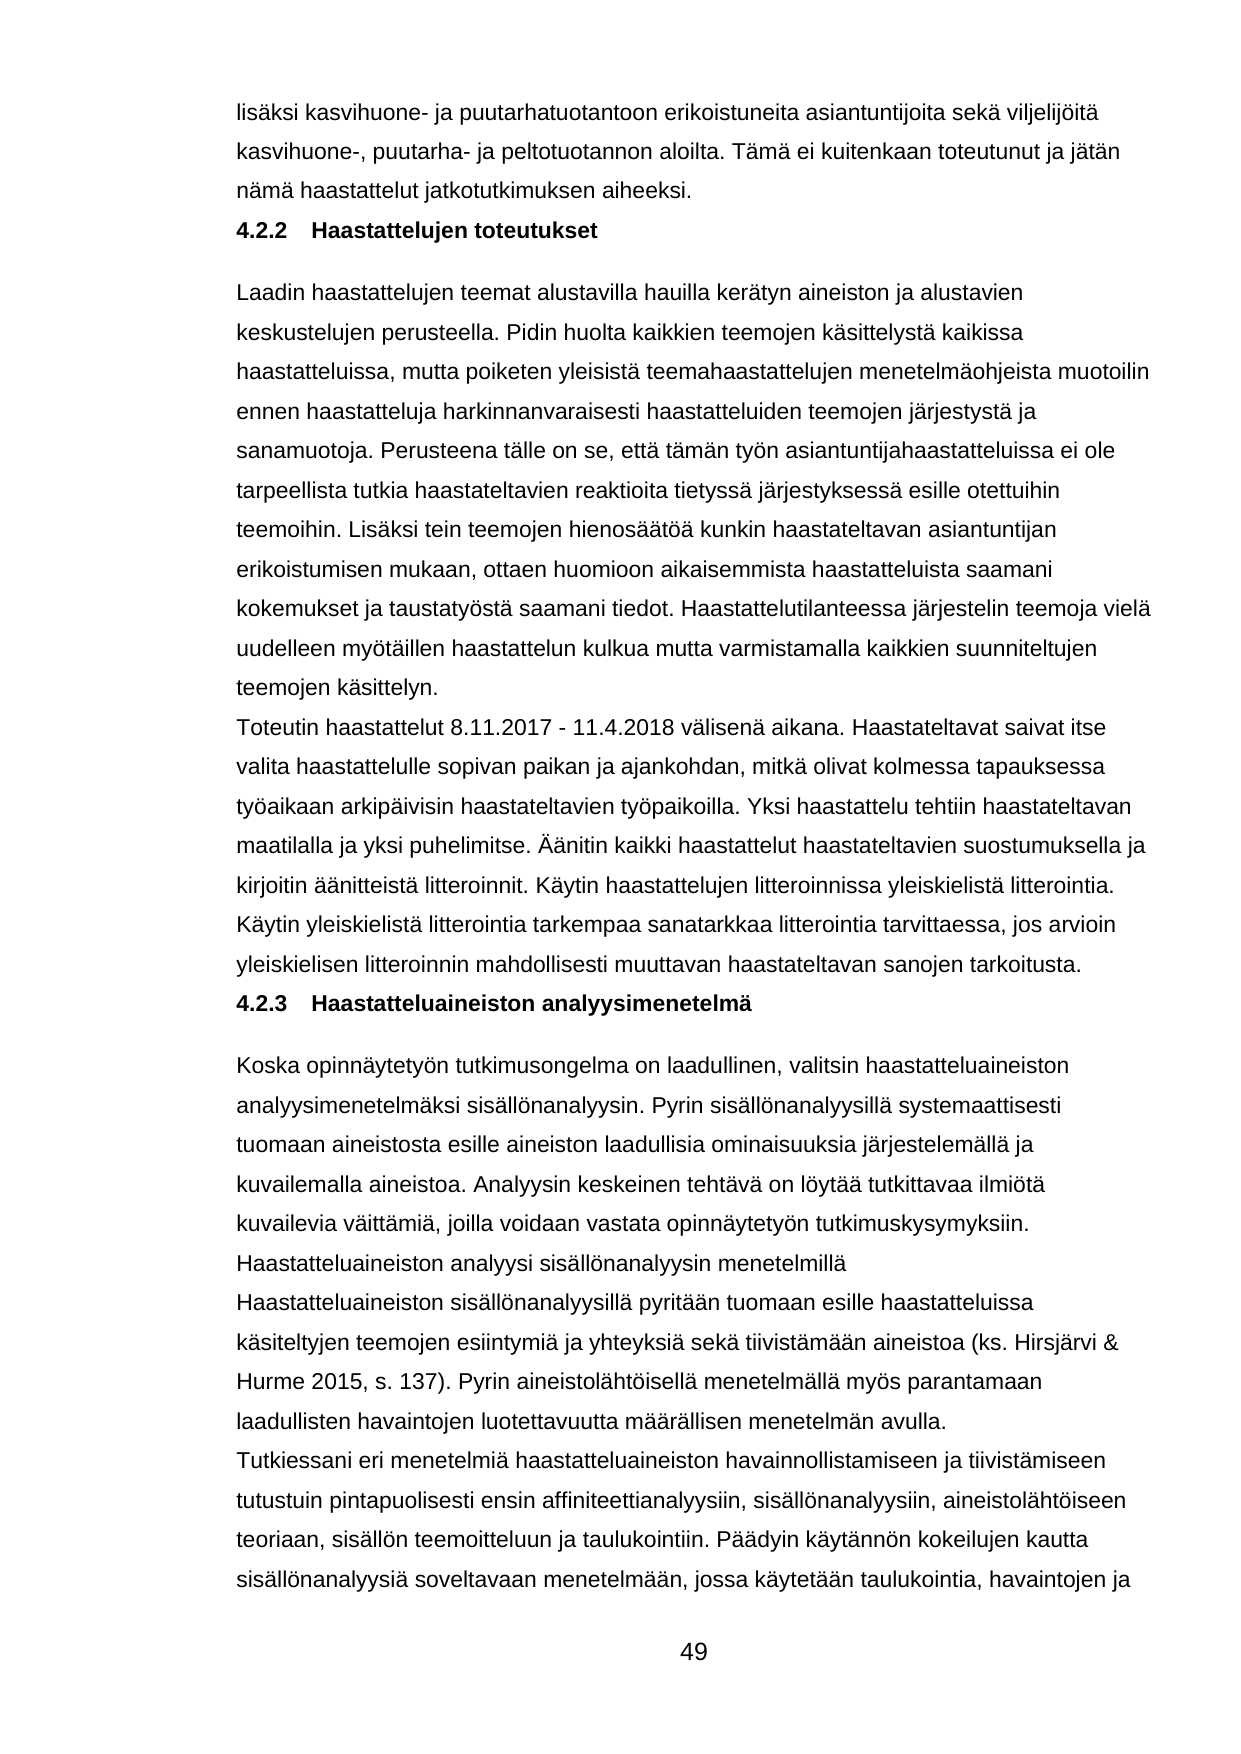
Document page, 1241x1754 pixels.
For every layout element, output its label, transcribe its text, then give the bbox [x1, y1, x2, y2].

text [236, 1447, 1152, 1592]
text Laadin haastattelujen teemat alustavilla hauilla kerätyn aineiston ja alustavien keskustelujen perusteella. Pidin huolta kaikkien teemojen käsittelystä kaikissa haastatteluissa, mutta poiketen yleisistä teemahaastattelujen menetelmäohjeista muotoilin ennen haastatteluja harkinnanvaraisesti haastatteluiden teemojen järjestystä ja sanamuotoja. Perusteena tälle on se, että tämän työn asiantuntijahaastatteluissa ei ole tarpeellista tutkia haastateltavien reaktioita tietyssä järjestyksessä esille otettuihin teemoihin. Lisäksi tein teemojen hienosäätöä kunkin haastateltavan asiantuntijan erikoistumisen mukaan, ottaen huomioon aikaisemmista haastatteluista saamani kokemukset ja taustatyöstä saamani tiedot. Haastattelutilanteessa järjestelin teemoja vielä uudelleen myötäillen haastattelun kulkua mutta varmistamalla kaikkien suunniteltujen teemojen käsittelyn. [236, 279, 1152, 701]
text Haastatteluaineiston analyysi sisällönanalyysin menetelmillä [236, 1250, 1152, 1276]
text Haastatteluaineiston sisällönanalyysillä pyritään tuomaan esille haastatteluissa käsiteltyjen teemojen esiintymiä ja yhteyksiä sekä tiivistämään aineistoa (ks. Hirsjärvi & Hurme 2015, s. 137). Pyrin aineistolähtöisellä menetelmällä myös parantamaan laadullisten havaintojen luotettavuutta määrällisen menetelmän avulla. [236, 1289, 1152, 1434]
text Toteutin haastattelut 8.11.2017 - 11.4.2018 välisenä aikana. Haastateltavat saivat itse valita haastattelulle sopivan paikan ja ajankohdan, mitkä olivat kolmessa tapauksessa työaikaan arkipäivisin haastateltavien työpaikoilla. Yksi haastattelu tehtiin haastateltavan maatilalla ja yksi puhelimitse. Äänitin kaikki haastattelut haastateltavien suostumuksella ja kirjoitin äänitteistä litteroinnit. Käytin haastattelujen litteroinnissa yleiskielistä litterointia. Käytin yleiskielistä litterointia tarkempaa sanatarkkaa litterointia tarvittaessa, jos arvioin yleiskielisen litteroinnin mahdollisesti muuttavan haastateltavan sanojen tarkoitusta. [236, 714, 1152, 977]
subtitle Haastattelujen toteutukset [236, 217, 1152, 243]
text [236, 98, 1152, 204]
text Koska opinnäytetyön tutkimusongelma on laadullinen, valitsin haastatteluaineiston analyysimenetelmäksi sisällönanalyysin. Pyrin sisällönanalyysillä systemaattisesti tuomaan aineistosta esille aineiston laadullisia ominaisuuksia järjestelemällä ja kuvailemalla aineistoa. Analyysin keskeinen tehtävä on löytää tutkittavaa ilmiötä kuvailevia väittämiä, joilla voidaan vastata opinnäytetyön tutkimuskysymyksiin. [236, 1052, 1152, 1237]
subtitle Haastatteluaineiston analyysimenetelmä [236, 990, 1152, 1016]
